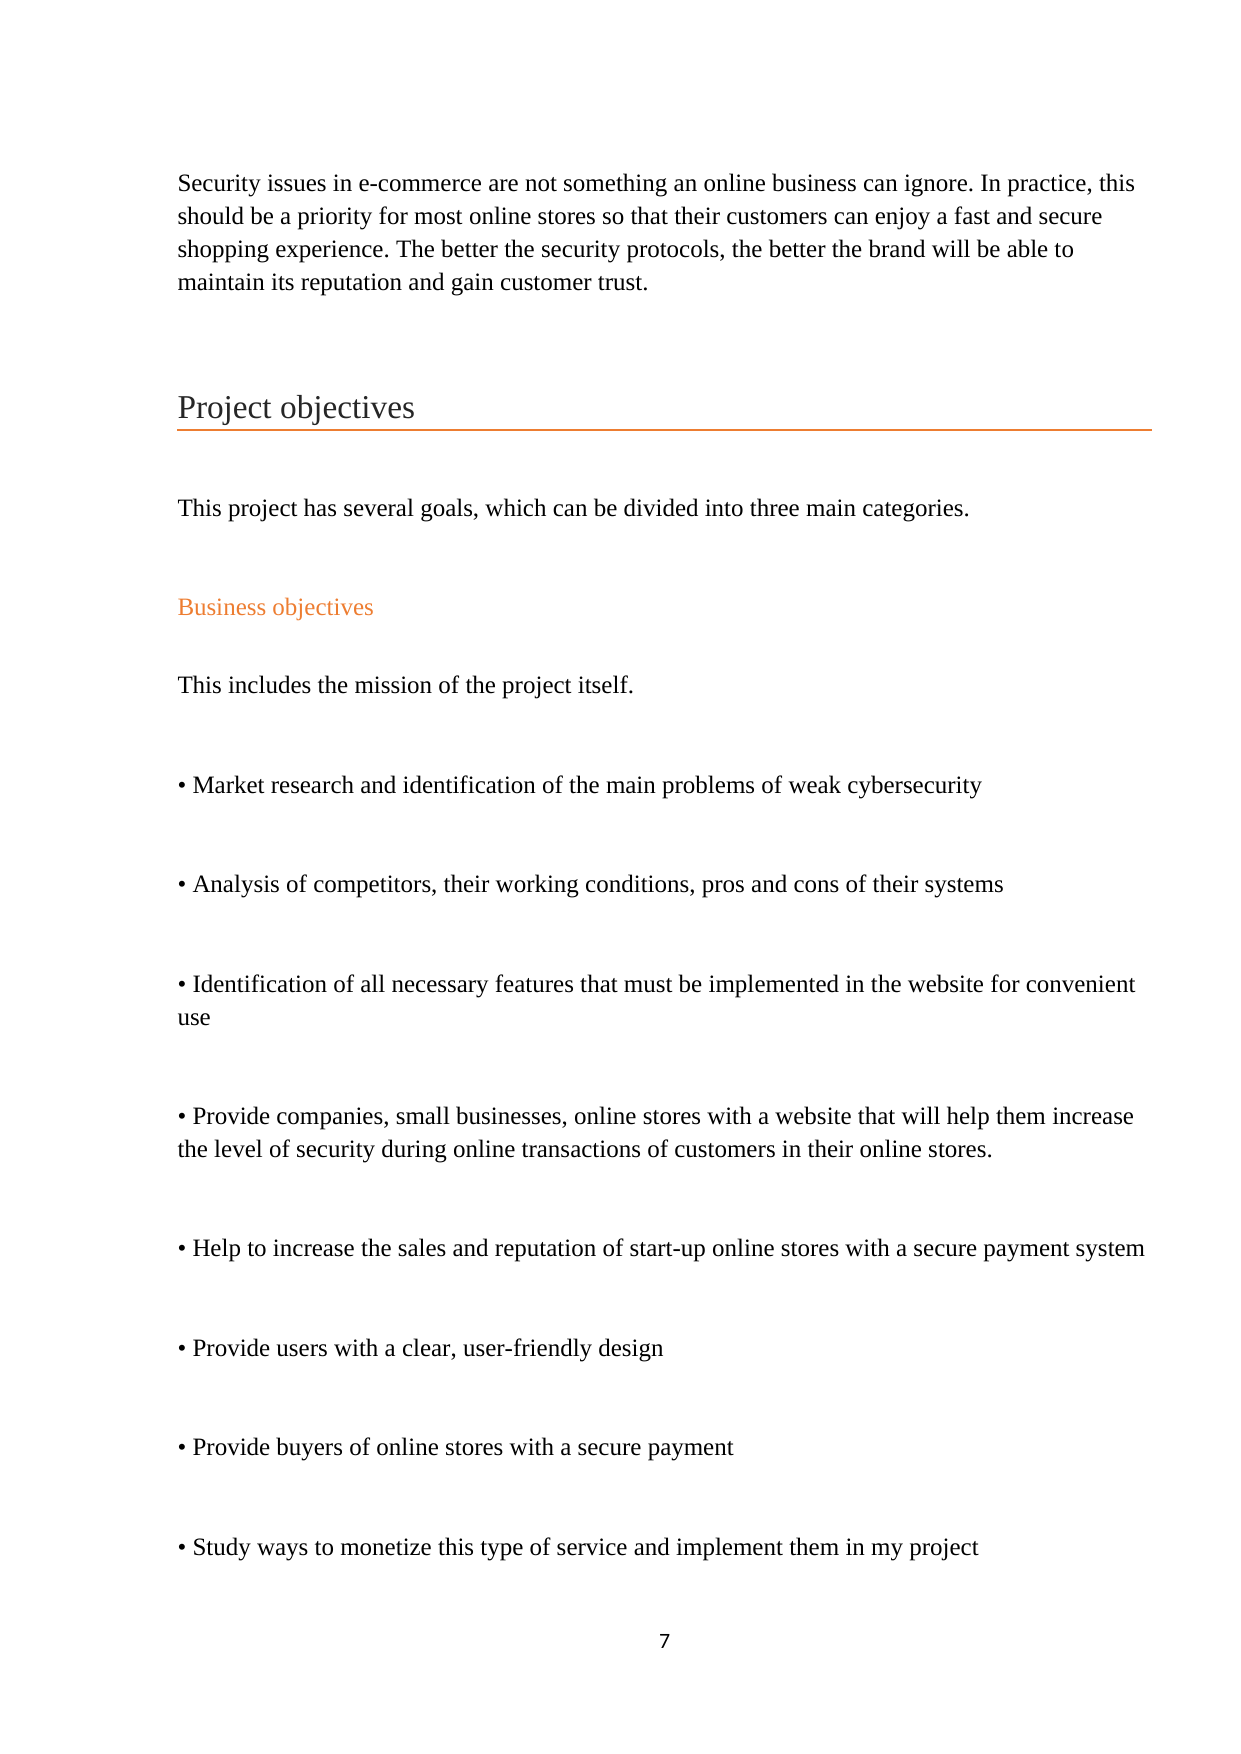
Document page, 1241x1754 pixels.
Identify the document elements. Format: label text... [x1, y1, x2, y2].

text This project has several goals, which can be divided into three main categories. [177, 493, 1152, 522]
text • Market research and identification of the main problems of weak cybersecurity [177, 770, 1152, 799]
text • Provide buyers of online stores with a secure payment [177, 1432, 1152, 1461]
text • Provide companies, small businesses, online stores with a website that will help them increase the level of security during online transactions of customers in their online stores. [177, 1101, 1152, 1163]
text This includes the mission of the project itself. [177, 671, 1152, 699]
subtitle Project objectives [177, 387, 1152, 429]
text • Help to increase the sales and reputation of start-up online stores with a secure payment system [177, 1233, 1152, 1262]
subtitle Business objectives [177, 592, 1152, 621]
text • Identification of all necessary features that must be implemented in the website for convenient use [177, 969, 1152, 1031]
text Security issues in e-commerce are not something an online business can ignore. In practice, this should be a priority for most online stores so that their customers can enjoy a fast and secure shopping experience. The better the security protocols, the better the brand will be able to maintain its reputation and gain customer trust. [177, 168, 1152, 296]
text • Study ways to monetize this type of service and implement them in my project [177, 1532, 1152, 1560]
text • Provide users with a clear, user-friendly design [177, 1333, 1152, 1362]
text • Analysis of competitors, their working conditions, pros and cons of their systems [177, 869, 1152, 898]
